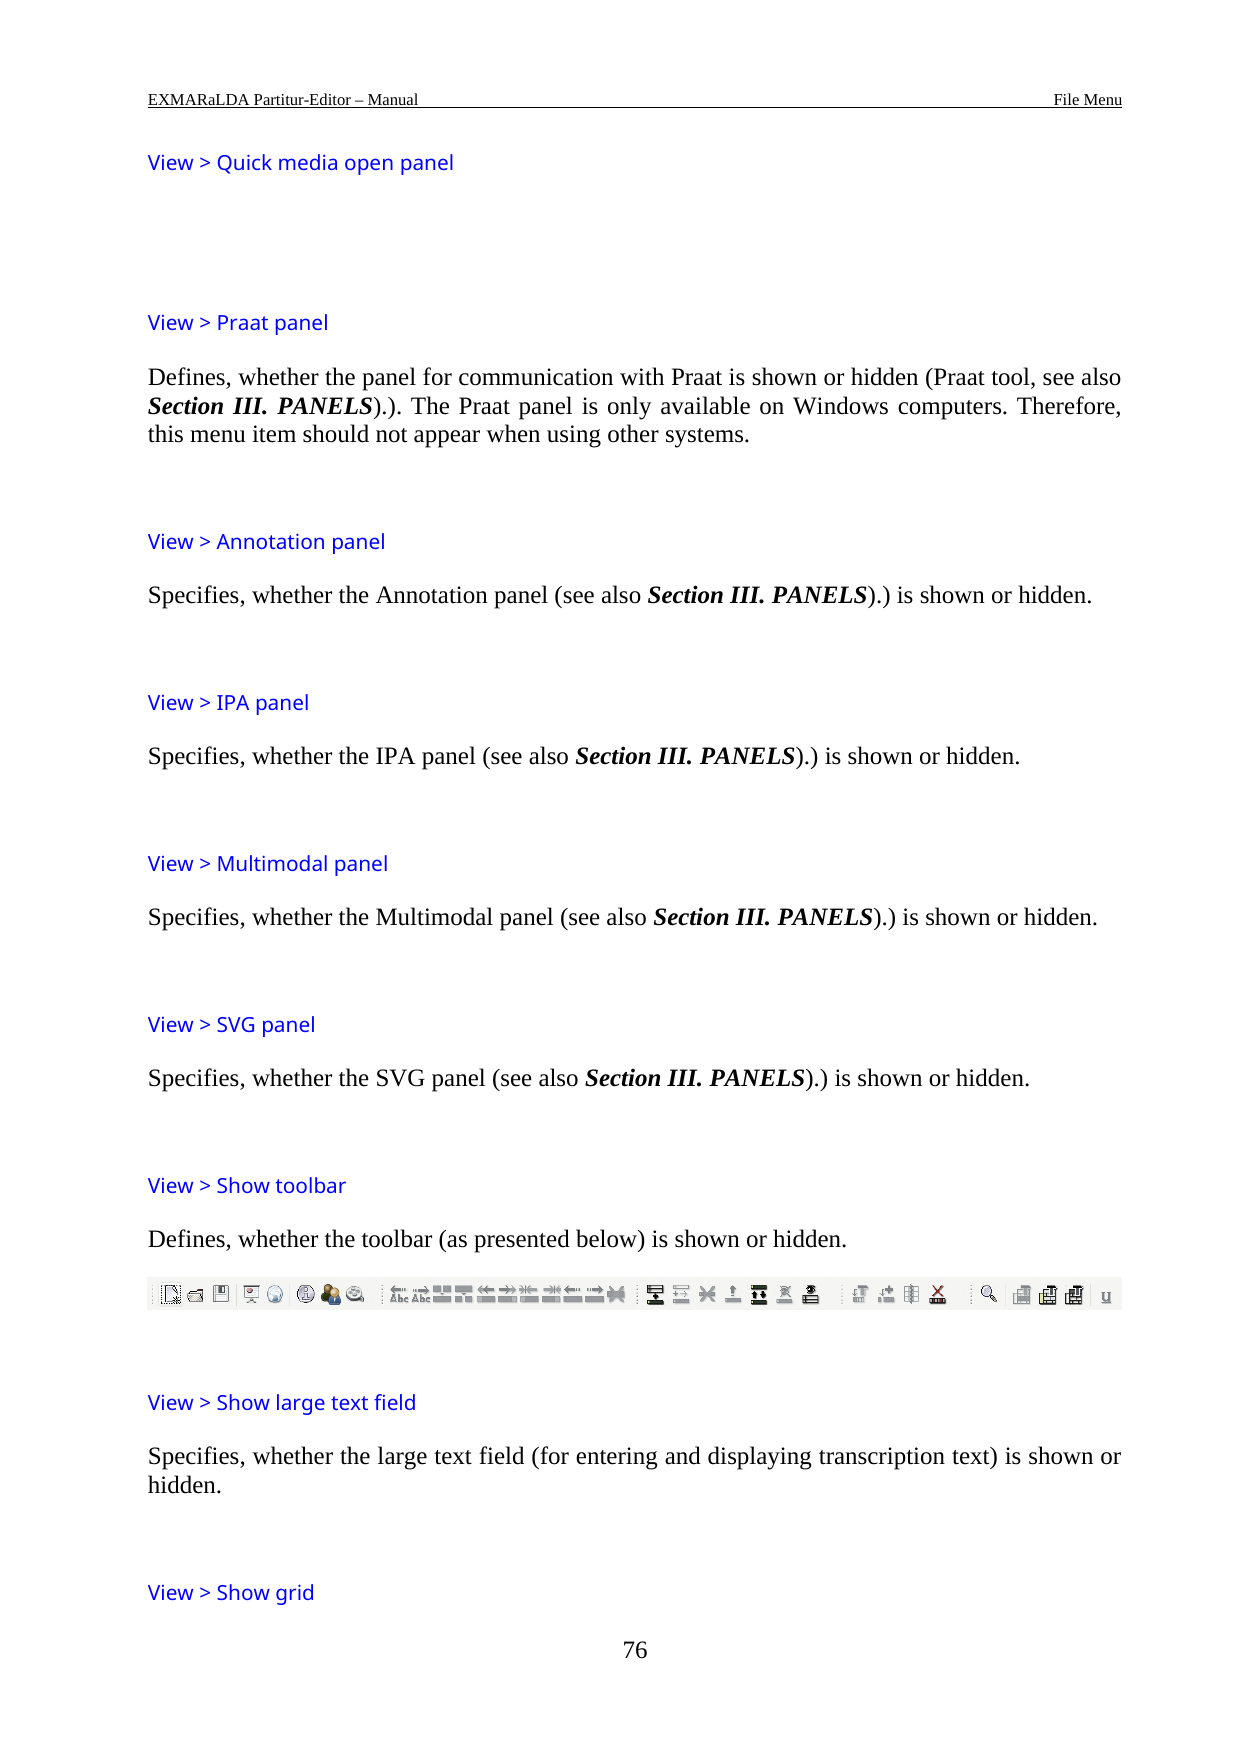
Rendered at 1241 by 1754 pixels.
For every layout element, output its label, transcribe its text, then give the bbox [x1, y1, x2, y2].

subtitle View > Show grid [148, 1578, 1122, 1606]
subtitle View > Annotation panel [148, 527, 1122, 555]
subtitle View > IPA panel [148, 688, 1122, 716]
subtitle View > Multimodal panel [148, 849, 1122, 877]
text Specifies, whether the Multimodal panel (see also Section III. PANELS).) is shown or hidden. [148, 902, 1122, 931]
subtitle View > Show large text field [148, 1388, 1122, 1416]
subtitle View > Quick media open panel [148, 148, 1122, 176]
subtitle View > SVG panel [148, 1010, 1122, 1038]
text Specifies, whether the IPA panel (see also Section III. PANELS).) is shown or hidden. [148, 741, 1122, 770]
subtitle View > Show toolbar [148, 1171, 1122, 1199]
subtitle View > Praat panel [148, 308, 1122, 337]
text Specifies, whether the Annotation panel (see also Section III. PANELS).) is shown or hidden. [148, 580, 1122, 609]
text Specifies, whether the large text field (for entering and displaying transcription text) is shown or hidden. [148, 1441, 1122, 1499]
text Defines, whether the toolbar (as presented below) is shown or hidden. [148, 1224, 1122, 1253]
text Defines, whether the panel for communication with Praat is shown or hidden (Praat tool, see also Section III. PANELS).). The Praat panel is only available on Windows computers. Therefore, this menu item should not appear when using other systems. [148, 362, 1122, 448]
picture [147, 1277, 1122, 1310]
text Specifies, whether the SVG panel (see also Section III. PANELS).) is shown or hidden. [148, 1063, 1122, 1092]
